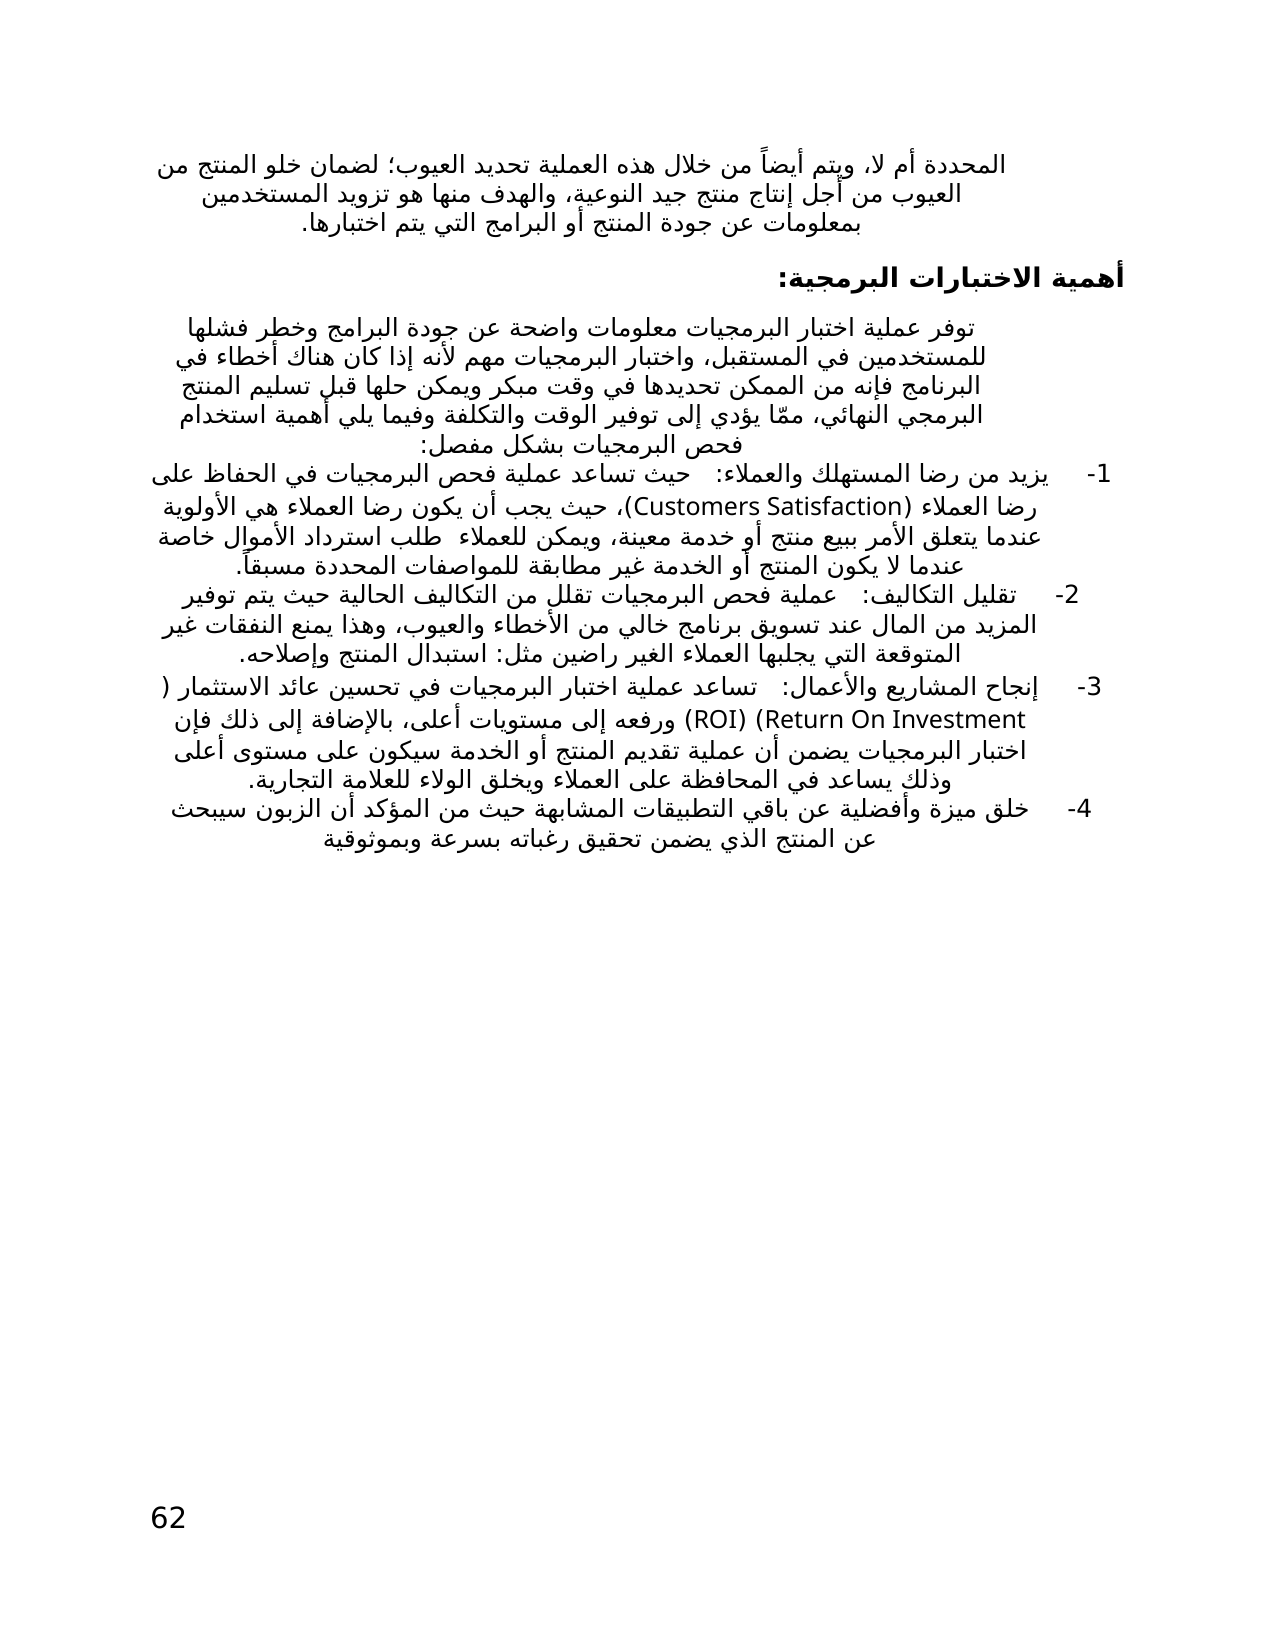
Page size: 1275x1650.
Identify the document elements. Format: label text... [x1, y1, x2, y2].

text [150, 150, 1012, 237]
text توفر عملية اختبار البرمجيات معلومات واضحة عن جودة البرامج وخطر فشلها للمستخدمين في المستقبل، واختبار البرمجيات مهم لأنه إذا كان هناك أخطاء في البرنامج فإنه من الممكن تحديدها في وقت مبكر ويمكن حلها قبل تسليم المنتج البرمجي النهائي، ممّا يؤدي إلى توفير الوقت والتكلفة وفيما يلي أهمية استخدام فحص البرمجيات بشكل مفصل: [150, 313, 1012, 459]
list تقليل التكاليف: عملية فحص البرمجيات تقلل من التكاليف الحالية حيث يتم توفير المزيد من المال عند تسويق برنامج خالي من الأخطاء والعيوب، وهذا يمنع النفقات غير المتوقعة التي يجلبها العملاء الغير راضين مثل: استبدال المنتج وإصلاحه. [150, 581, 1087, 668]
list يزيد من رضا المستهلك والعملاء: حيث تساعد عملية فحص البرمجيات في الحفاظ على رضا العملاء (Customers Satisfaction)، حيث يجب أن يكون رضا العملاء هي الأولوية عندما يتعلق الأمر ببيع منتج أو خدمة معينة، ويمكن للعملاء طلب استرداد الأموال خاصة عندما لا يكون المنتج أو الخدمة غير مطابقة للمواصفات المحددة مسبقاً. [150, 459, 1087, 581]
list خلق ميزة وأفضلية عن باقي التطبيقات المشابهة حيث من المؤكد أن الزبون سيبحث عن المنتج الذي يضمن تحقيق رغباته بسرعة وبموثوقية [150, 794, 1087, 853]
title أهمية الاختبارات البرمجية: [150, 262, 1125, 294]
list إنجاح المشاريع والأعمال: تساعد عملية اختبار البرمجيات في تحسين عائد الاستثمار (Return On Investment) (ROI) ورفعه إلى مستويات أعلى، بالإضافة إلى ذلك فإن اختبار البرمجيات يضمن أن عملية تقديم المنتج أو الخدمة سيكون على مستوى أعلى وذلك يساعد في المحافظة على العملاء ويخلق الولاء للعلامة التجارية. [150, 668, 1087, 794]
